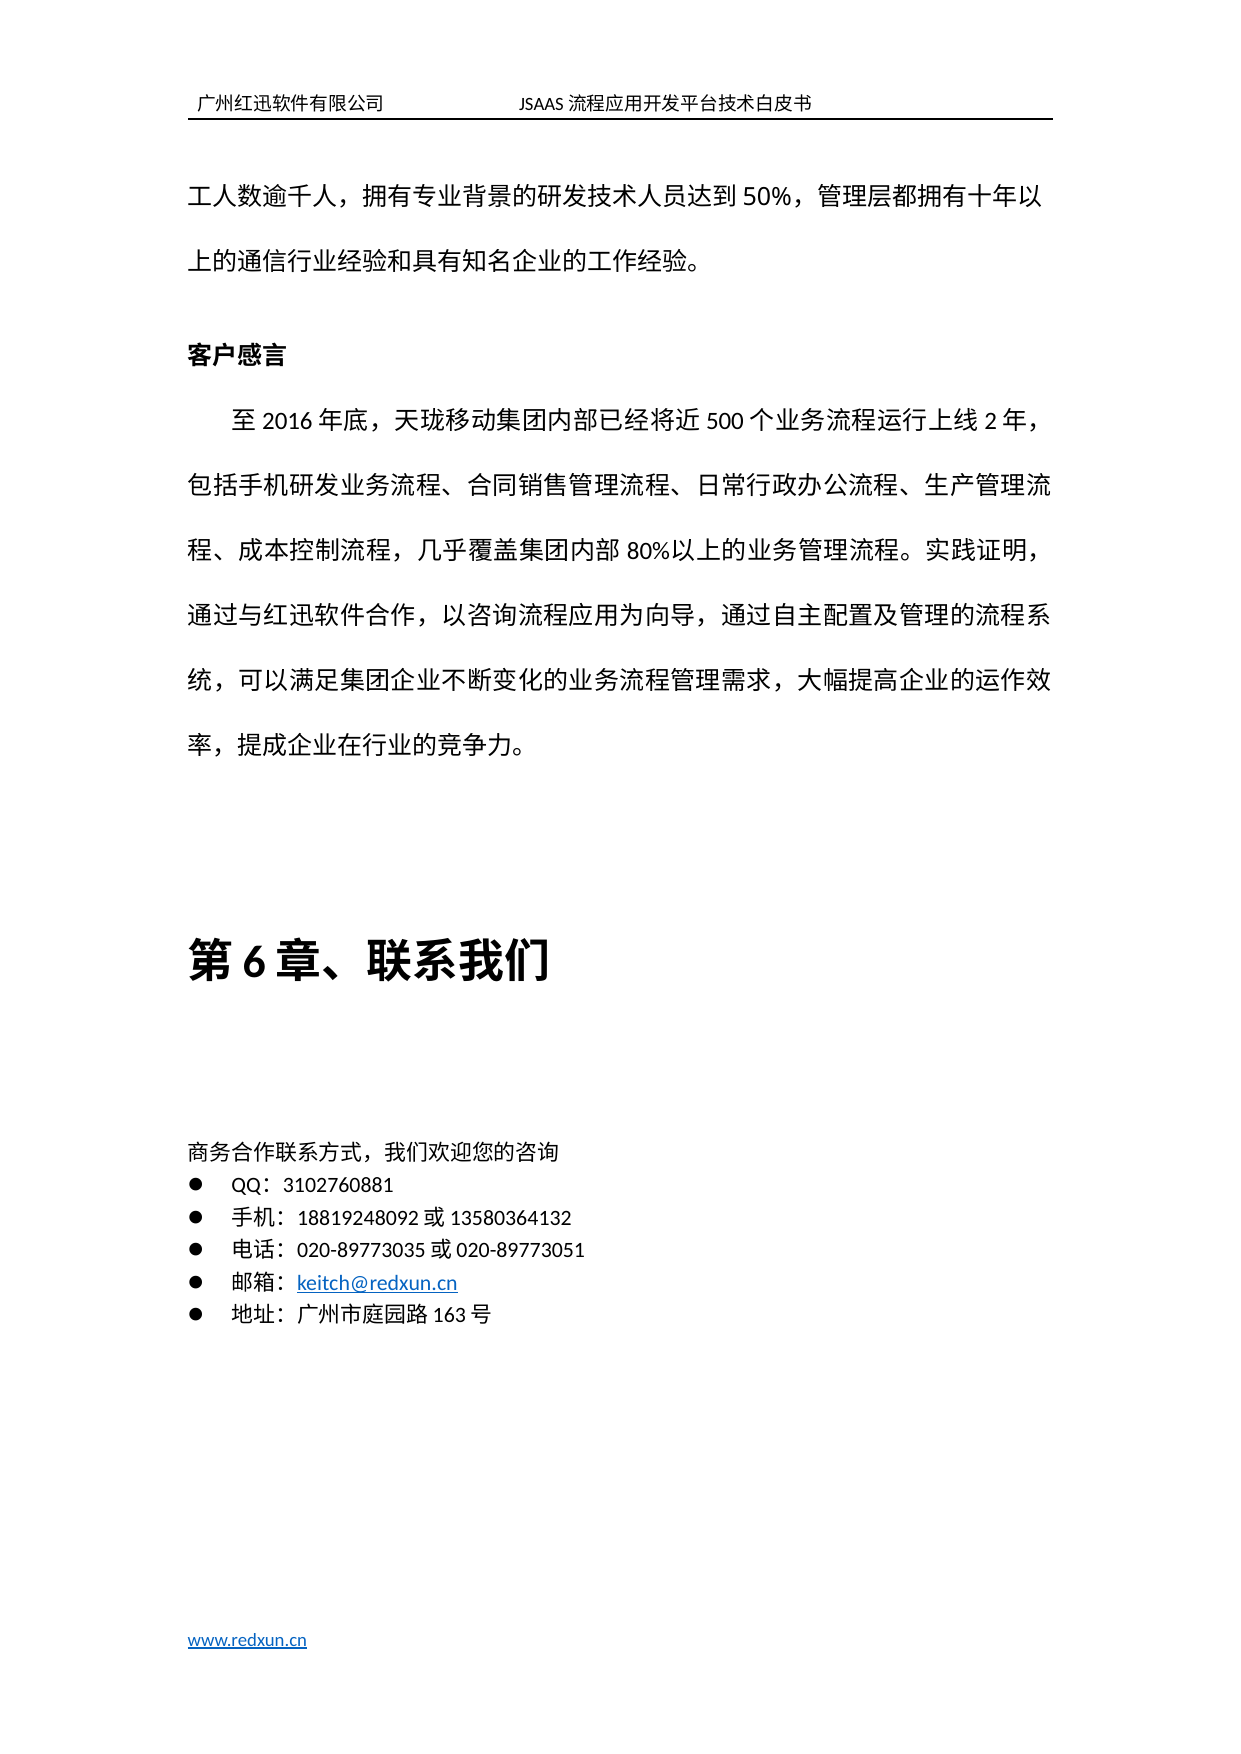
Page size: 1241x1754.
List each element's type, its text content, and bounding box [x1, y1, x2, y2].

text 客户感言 [187, 321, 1053, 386]
text 商务合作联系方式，我们欢迎您的咨询 [187, 1134, 1053, 1167]
list 手机：18819248092或13580364132 [187, 1199, 1053, 1232]
list 电话：020-89773035或020-89773051 [187, 1232, 1053, 1264]
text 至2016年底，天珑移动集团内部已经将近500个业务流程运行上线2年，包括手机研发业务流程、合同销售管理流程、日常行政办公流程、生产管理流程、成本控制流程，几乎覆盖集团内部80%以上的业务管理流程。实践证明，通过与红迅软件合作，以咨询流程应用为向导，通过自主配置及管理的流程系统，可以满足集团企业不断变化的业务流程管理需求，大幅提高企业的运作效率，提成企业在行业的竞争力。 [187, 386, 1053, 776]
list 邮箱：keitch@redxun.cn [187, 1264, 1053, 1297]
list QQ：3102760881 [187, 1167, 1053, 1199]
subtitle 第6章、联系我们 [187, 909, 1053, 1007]
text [187, 162, 1053, 292]
list 地址：广州市庭园路163号 [187, 1297, 1053, 1329]
